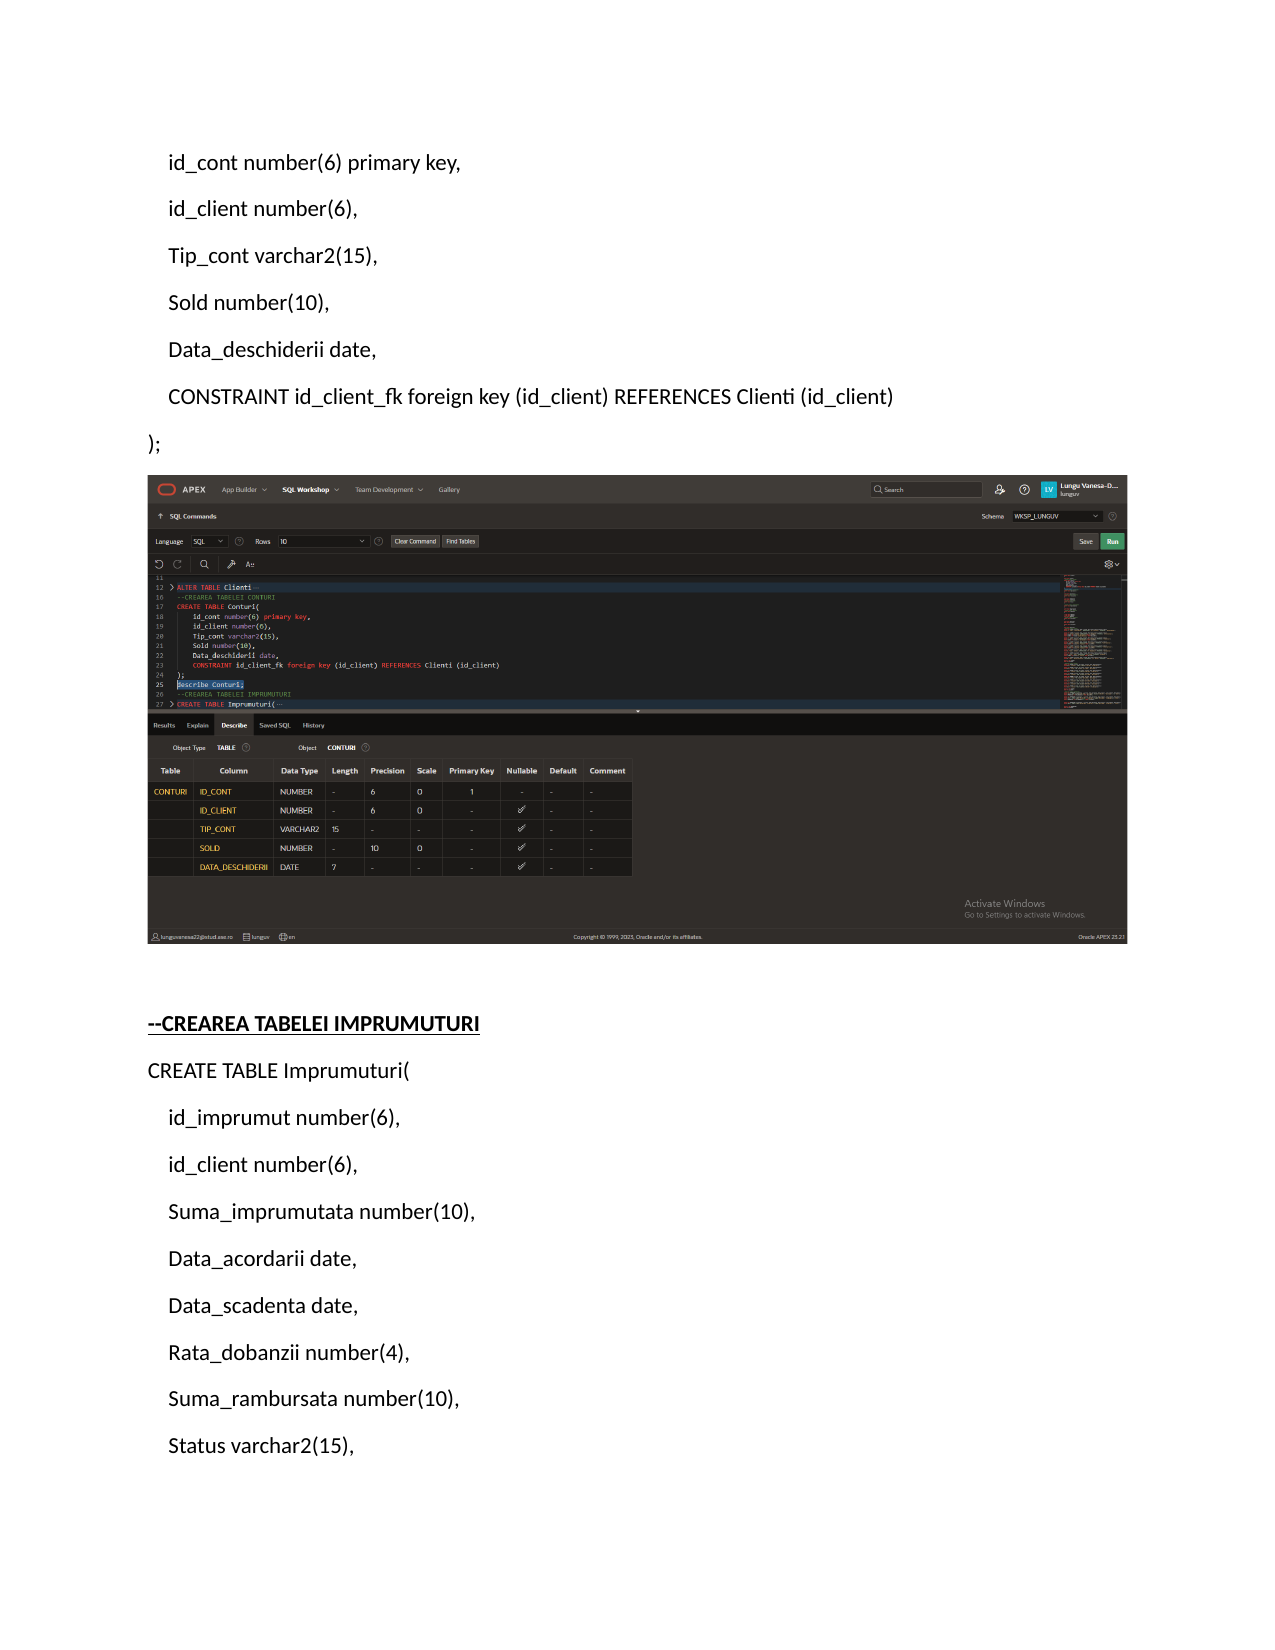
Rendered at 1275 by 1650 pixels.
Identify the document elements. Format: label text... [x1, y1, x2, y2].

text id_client number(6), [148, 194, 1127, 222]
text CONSTRAINT id_client_fk foreign key (id_client) REFERENCES Clienti (id_client) [148, 382, 1127, 410]
text Sold number(10), [148, 288, 1127, 316]
text Suma_rambursata number(10), [148, 1384, 1127, 1413]
text Data_deschiderii date, [148, 335, 1127, 363]
text Data_scadenta date, [148, 1291, 1127, 1319]
text Suma_imprumutata number(10), [148, 1197, 1127, 1225]
text Status varchar2(15), [148, 1431, 1127, 1459]
text --CREAREA TABELEI IMPRUMUTURI [148, 1009, 1127, 1038]
text id_cont number(6) primary key, [148, 148, 1127, 176]
text CREATE TABLE Imprumuturi( [148, 1056, 1127, 1084]
text Data_acordarii date, [148, 1244, 1127, 1272]
picture [147, 475, 1128, 944]
text Tip_cont varchar2(15), [148, 241, 1127, 269]
text id_imprumut number(6), [148, 1103, 1127, 1131]
text id_client number(6), [148, 1150, 1127, 1178]
text ); [148, 429, 1127, 457]
text Rata_dobanzii number(4), [148, 1338, 1127, 1366]
